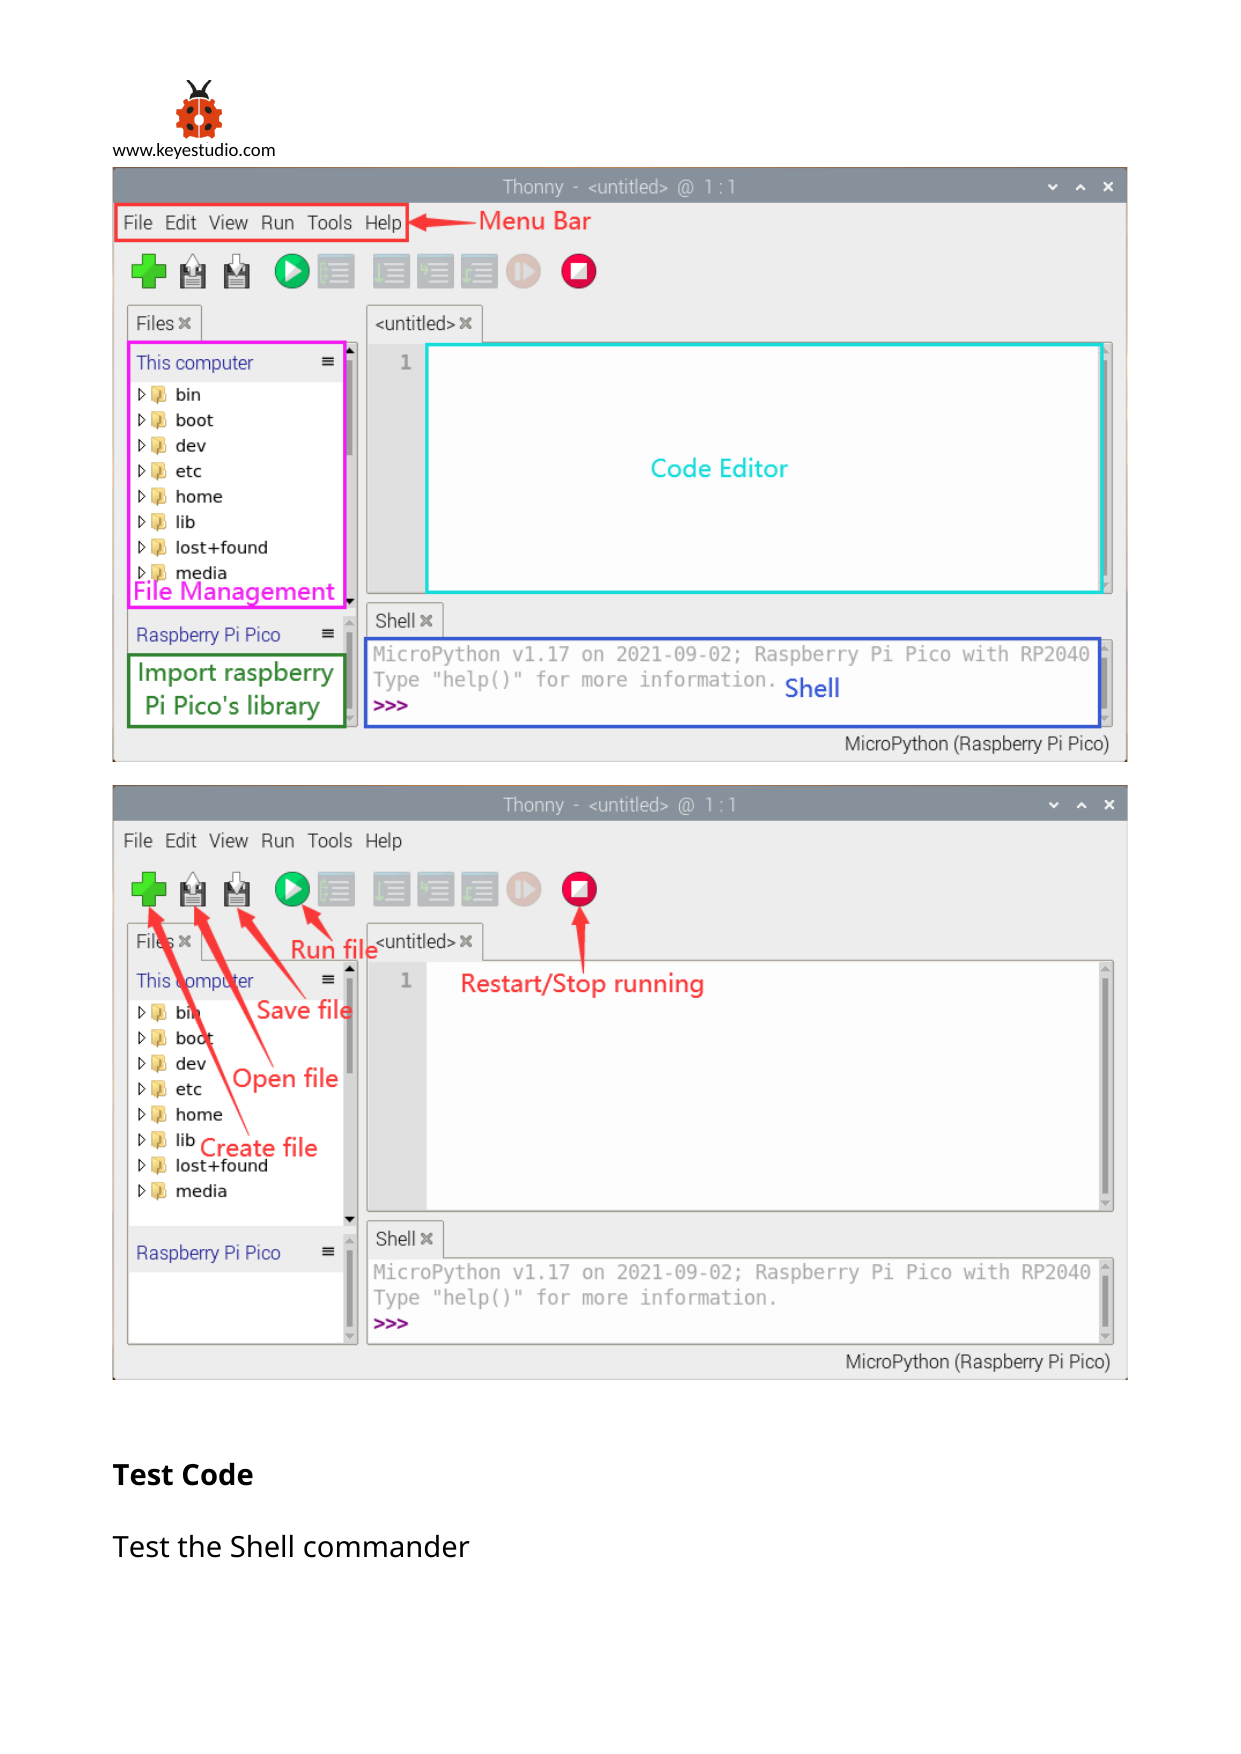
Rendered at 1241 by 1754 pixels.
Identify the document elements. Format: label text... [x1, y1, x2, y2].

picture [164, 80, 241, 143]
list Test the Shell commander [112, 1514, 1128, 1579]
picture [112, 167, 1128, 762]
picture [112, 785, 1128, 1380]
text Test Code [112, 1441, 1128, 1506]
